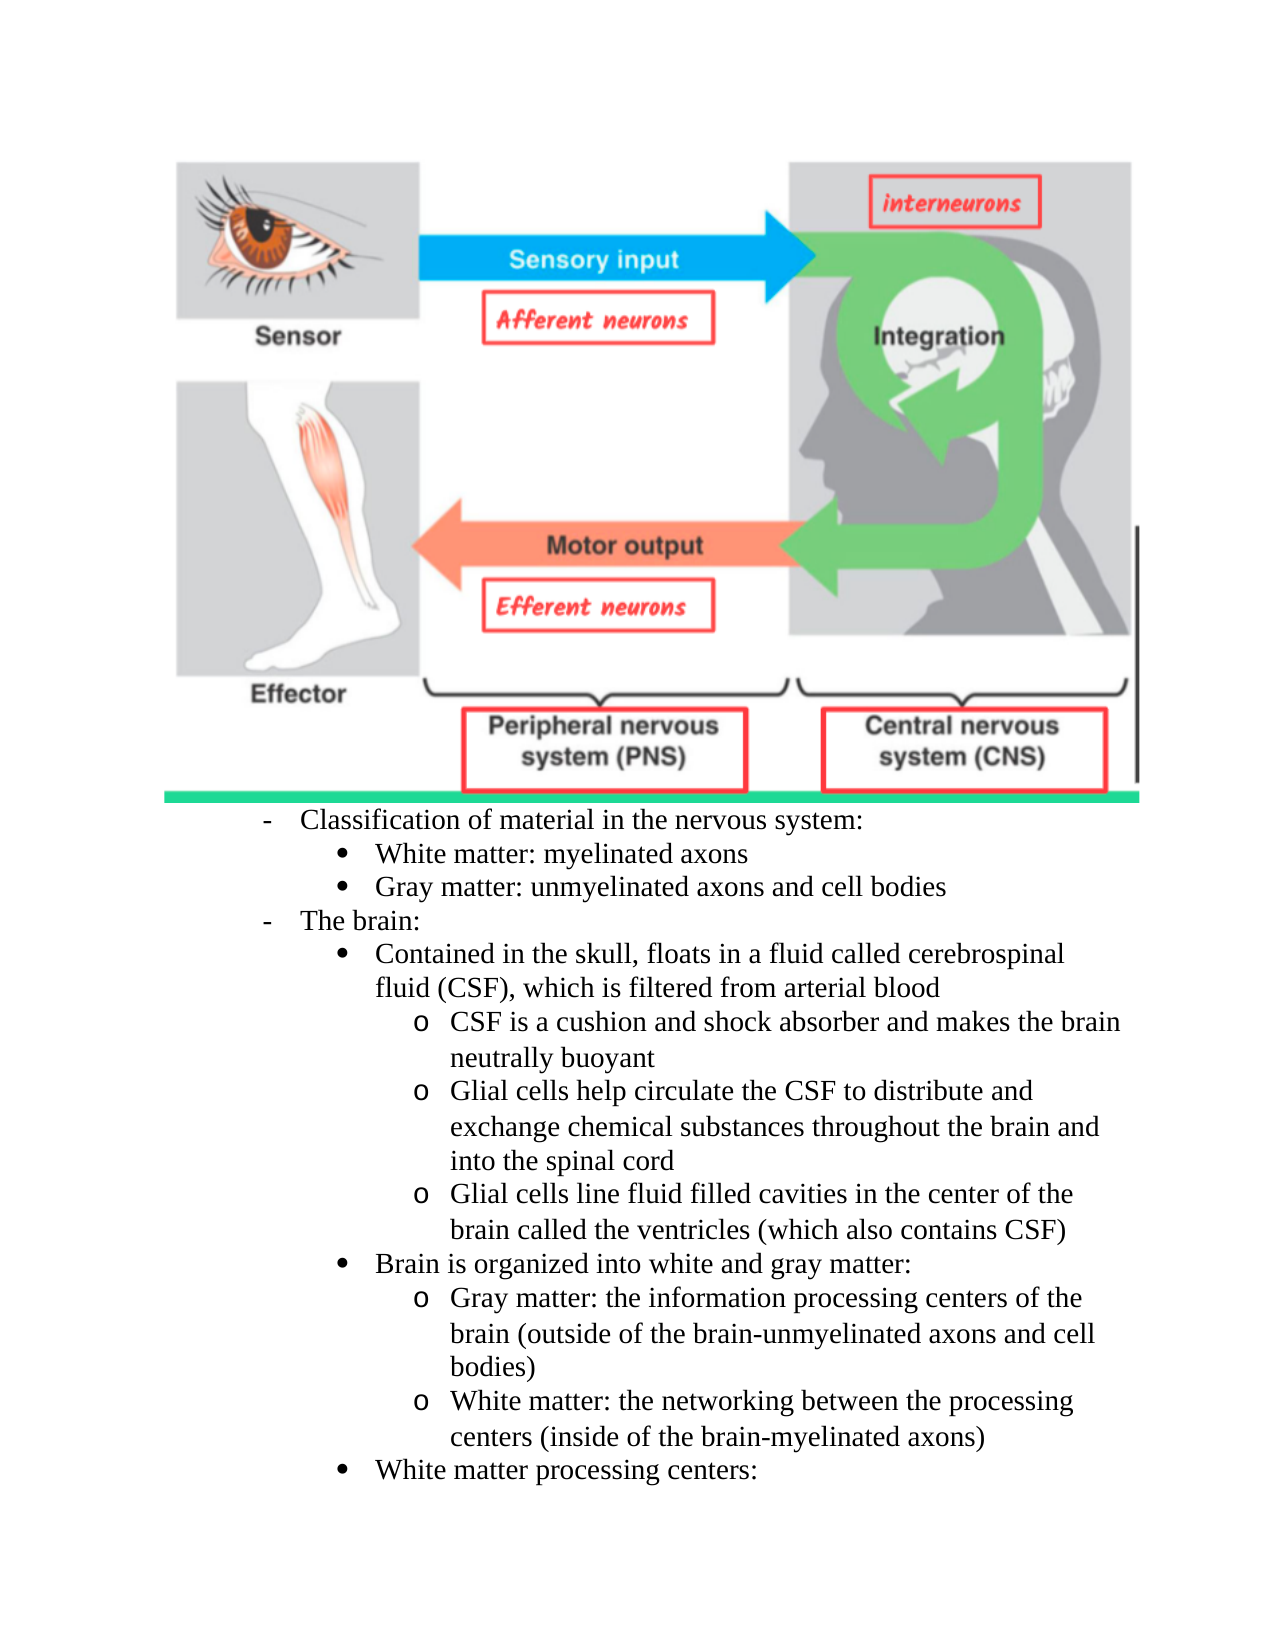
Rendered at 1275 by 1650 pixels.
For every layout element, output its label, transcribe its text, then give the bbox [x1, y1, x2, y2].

list Glial cells help circulate the CSF to distribute and exchange chemical substances throughout the brain and into the spinal cord [412, 1073, 1125, 1176]
list Contained in the skull, floats in a fluid called cerebrospinal fluid (CSF), which is filtered from arterial blood [337, 937, 1125, 1004]
list White matter: the networking between the processing centers (inside of the brain-myelinated axons) [412, 1383, 1125, 1452]
list Brain is organized into white and gray matter: [337, 1246, 1125, 1280]
picture [164, 150, 1140, 803]
list White matter: myelinated axons [337, 836, 1125, 869]
list Classification of material in the nervous system: [262, 803, 1125, 836]
list The brain: [262, 903, 1125, 937]
list CSF is a cushion and shock absorber and makes the brain neutrally buoyant [412, 1004, 1125, 1073]
list White matter processing centers: [337, 1452, 1125, 1486]
list Gray matter: the information processing centers of the brain (outside of the brain-unmyelinated axons and cell bodies) [412, 1280, 1125, 1383]
list Glial cells line fluid filled cavities in the center of the brain called the ventricles (which also contains CSF) [412, 1176, 1125, 1246]
list Gray matter: unmyelinated axons and cell bodies [337, 869, 1125, 903]
